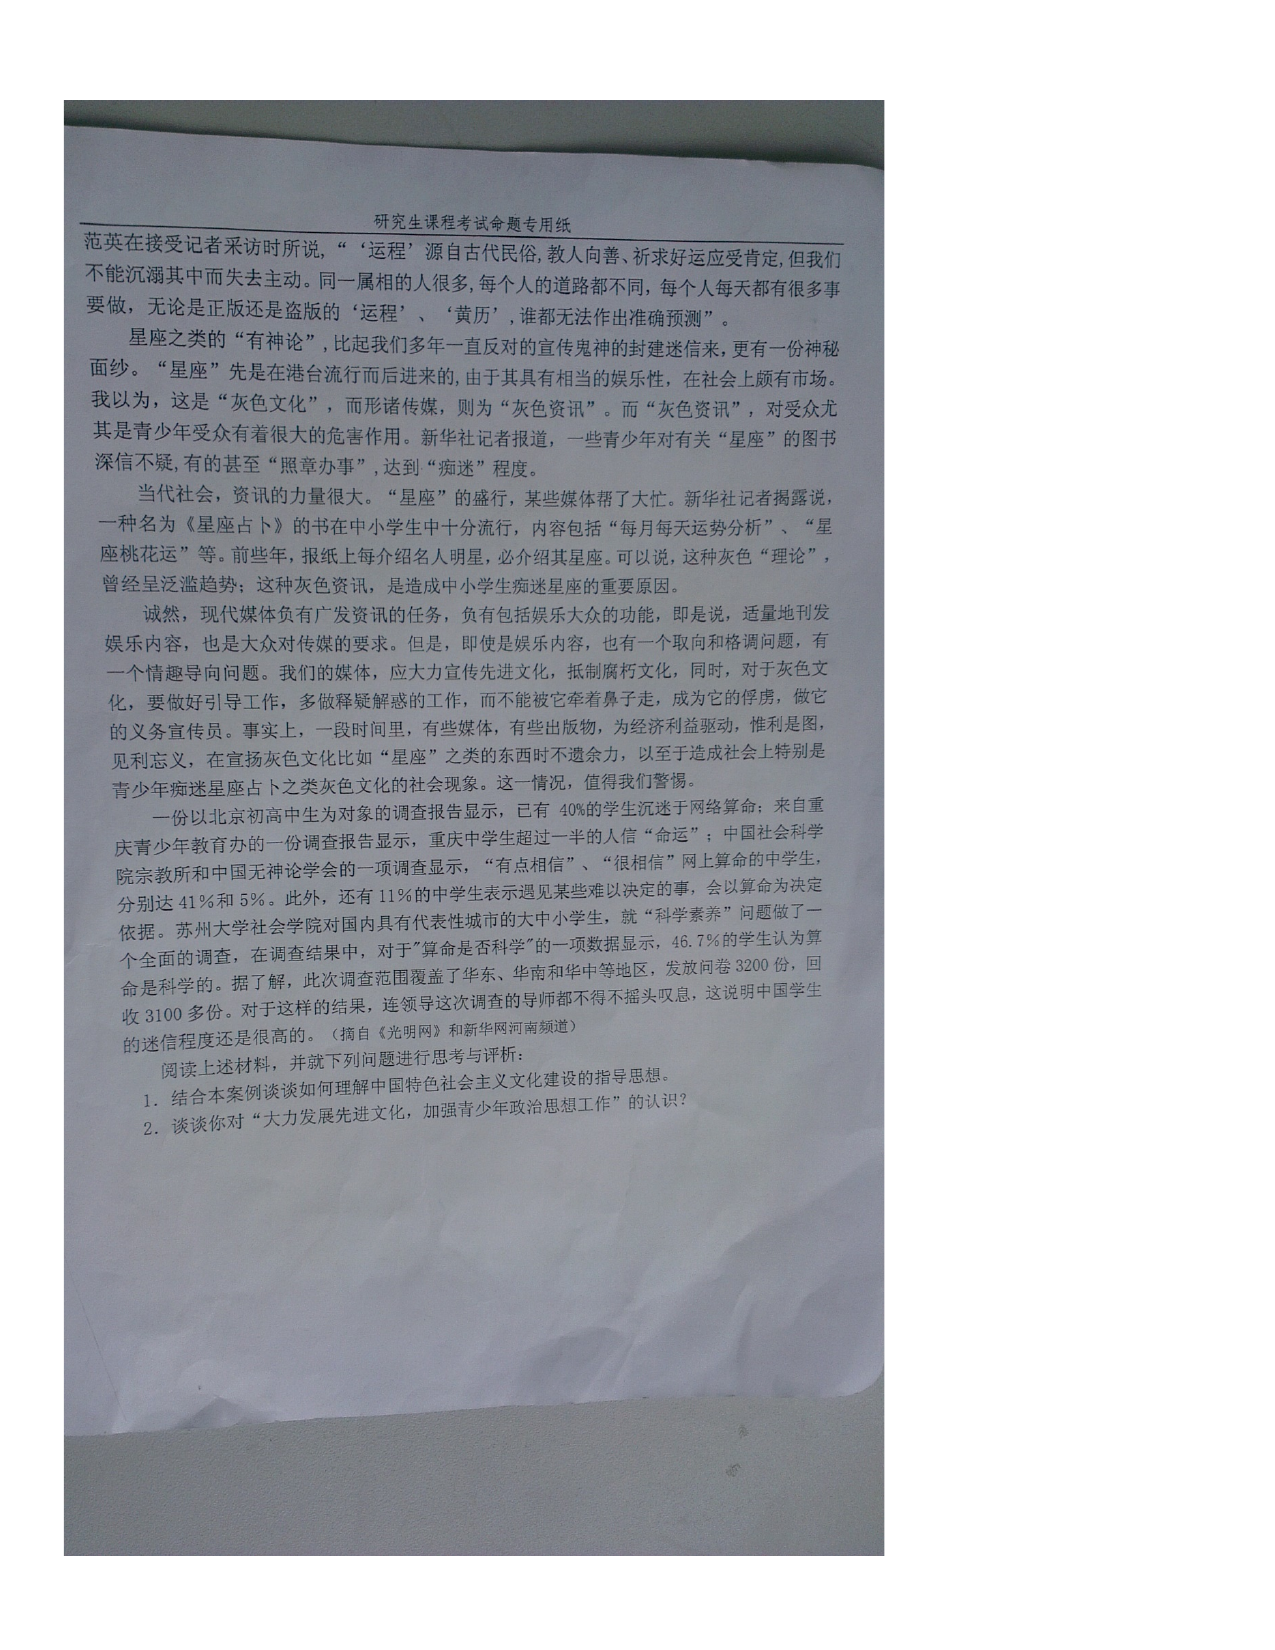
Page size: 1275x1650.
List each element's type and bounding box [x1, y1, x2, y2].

picture [63, 100, 885, 1556]
